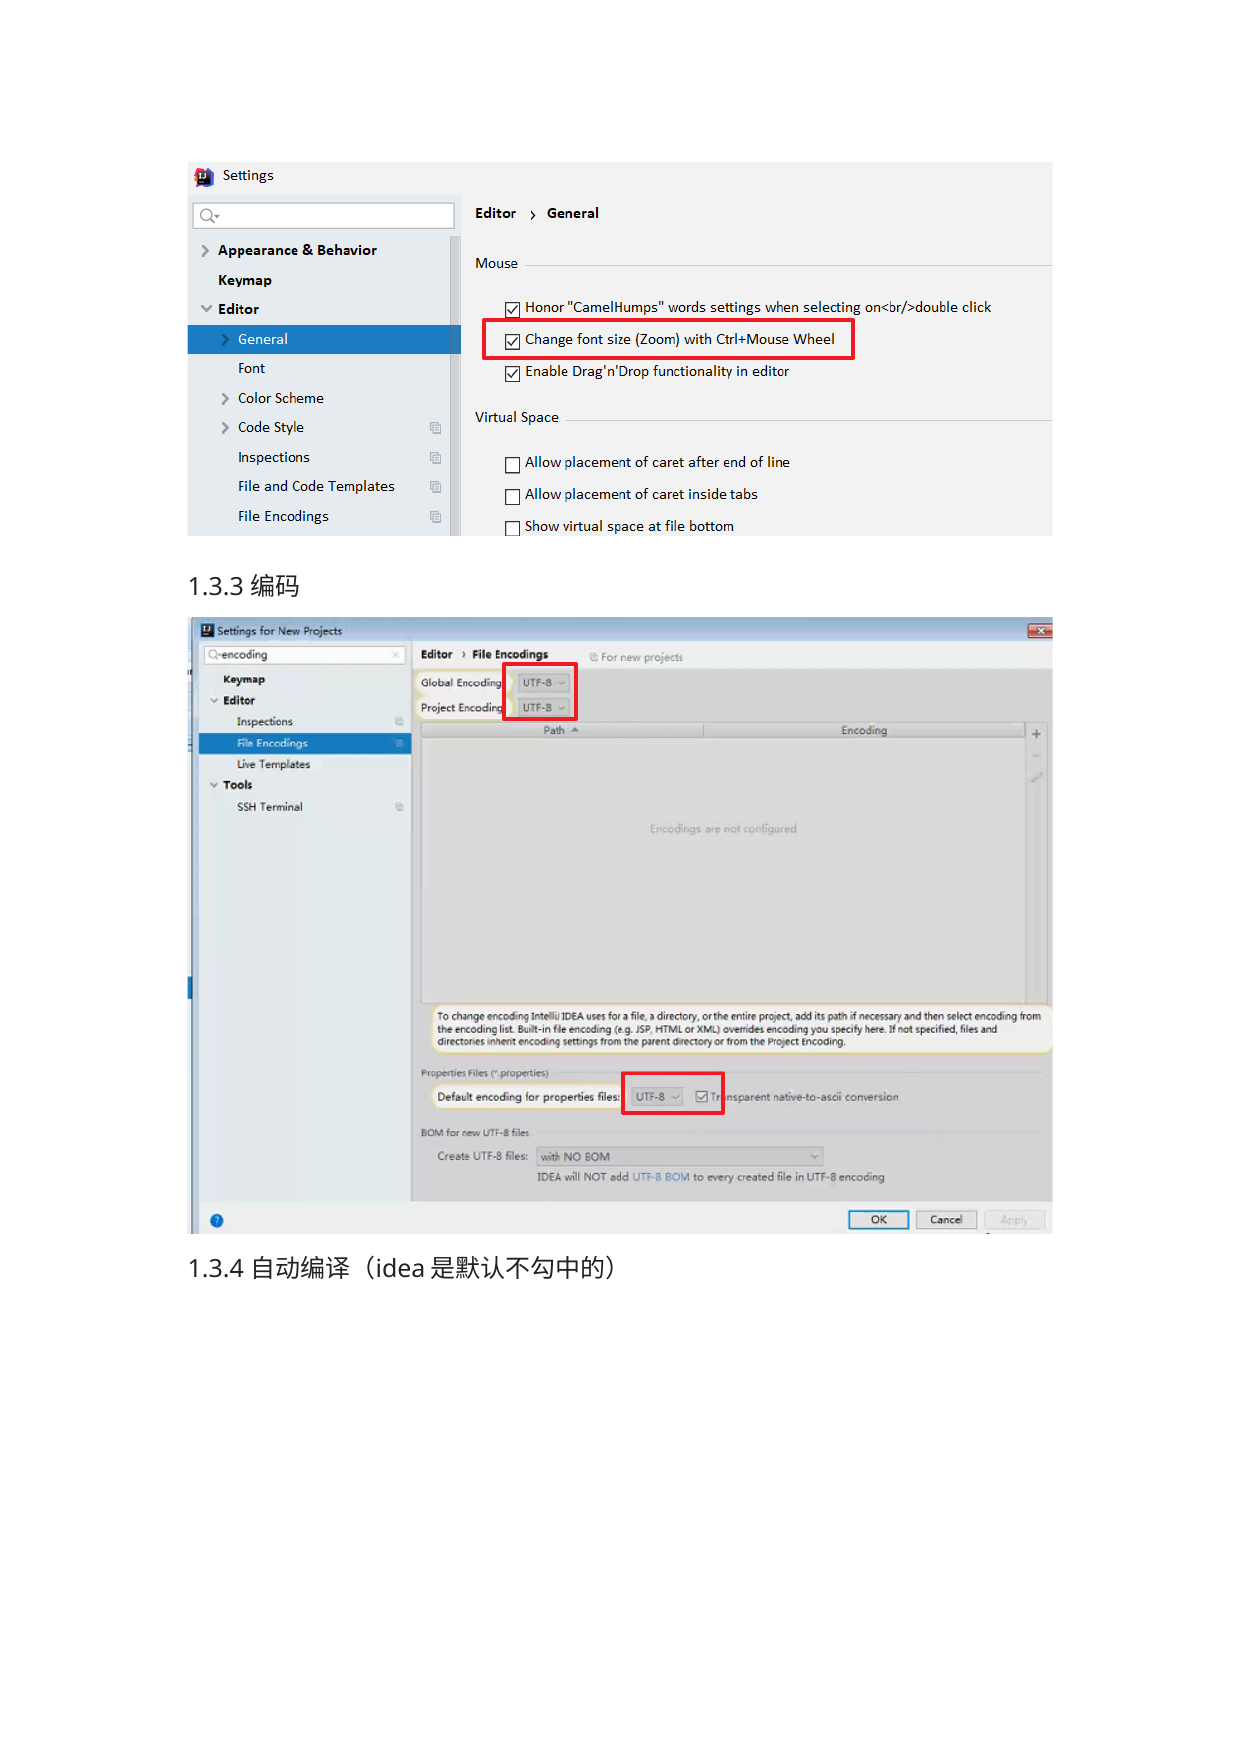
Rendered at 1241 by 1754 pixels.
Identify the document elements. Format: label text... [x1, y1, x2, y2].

text 1.3.3 编码 [187, 552, 1053, 617]
picture [187, 162, 1053, 536]
text 1.3.4 自动编译（idea是默认不勾中的） [187, 1234, 1053, 1299]
picture [187, 617, 1053, 1234]
